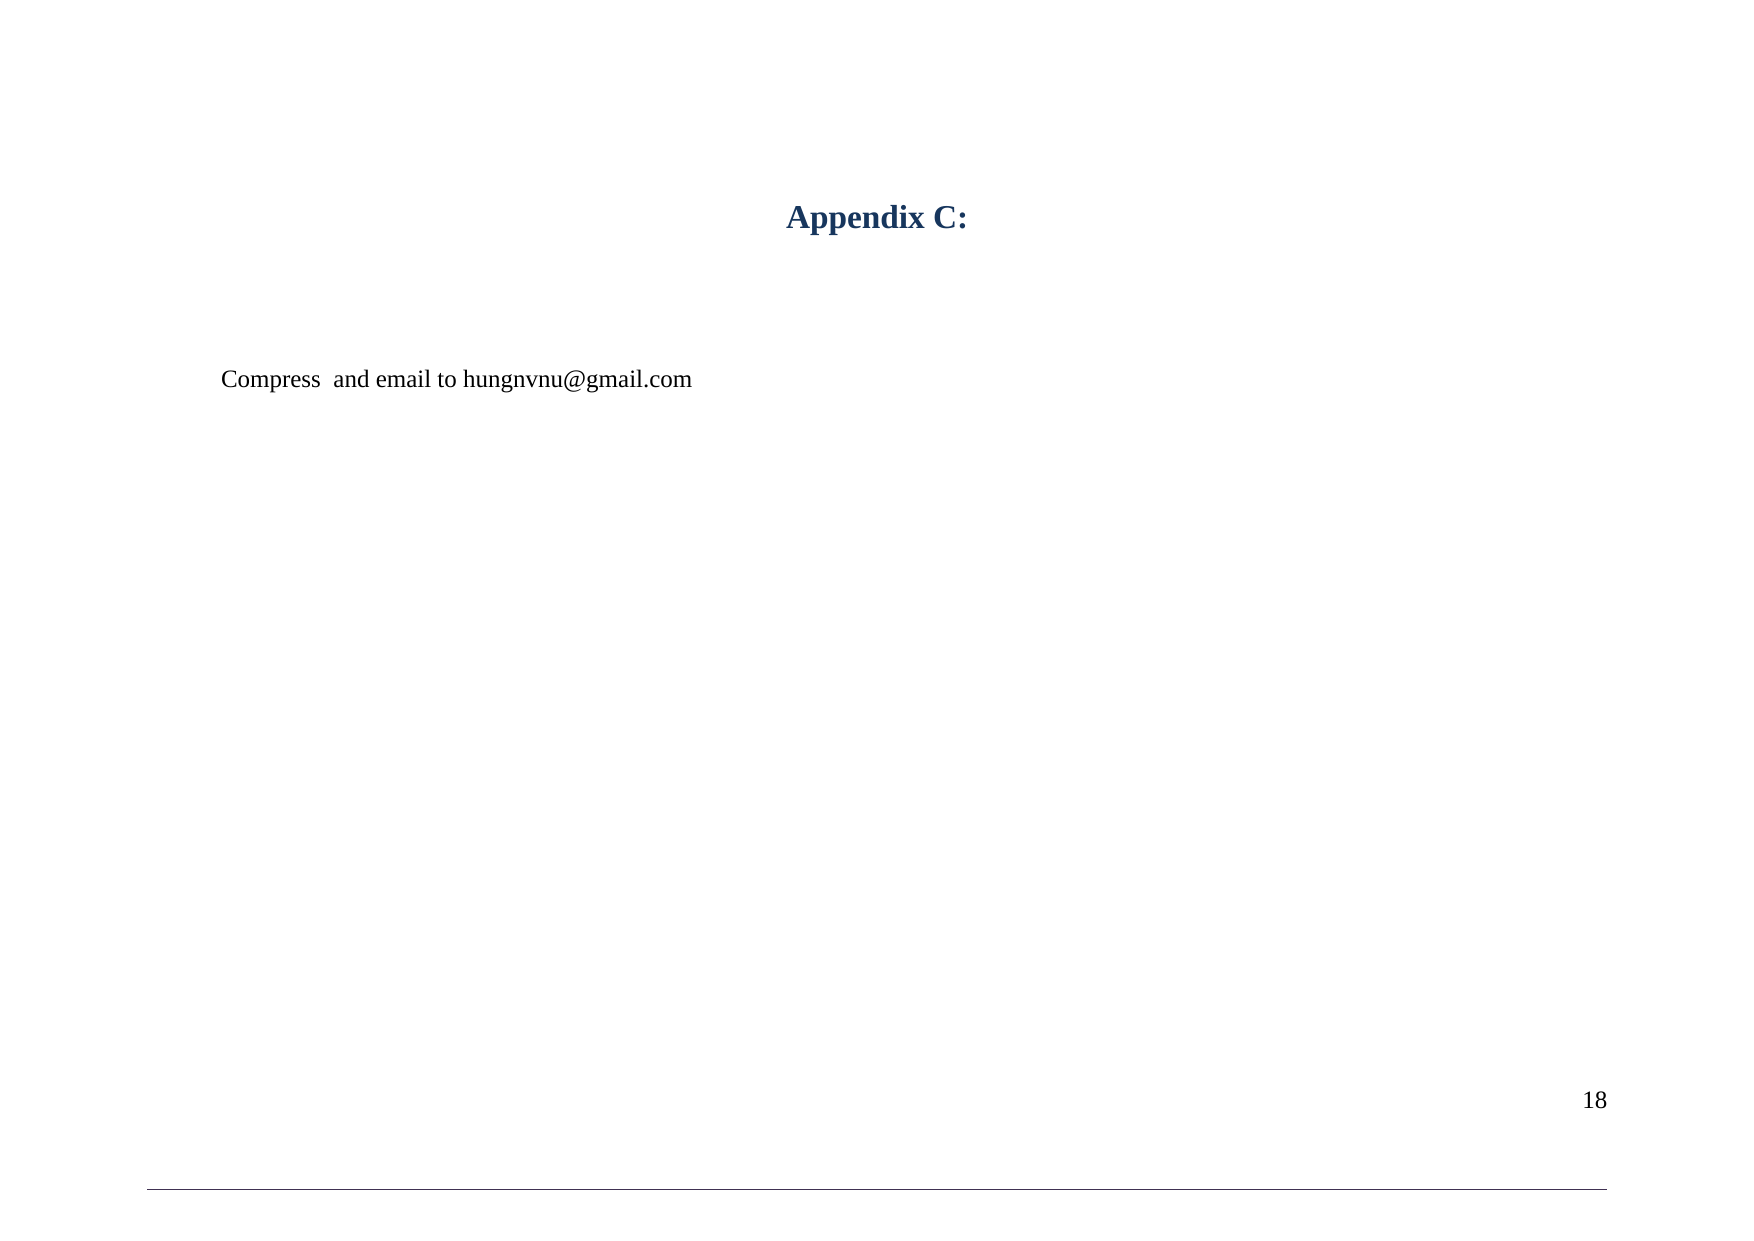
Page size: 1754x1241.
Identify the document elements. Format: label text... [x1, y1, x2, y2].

title Appendix C: [147, 197, 1607, 235]
text Compress and email to hungnvnu@gmail.com [147, 364, 1607, 393]
